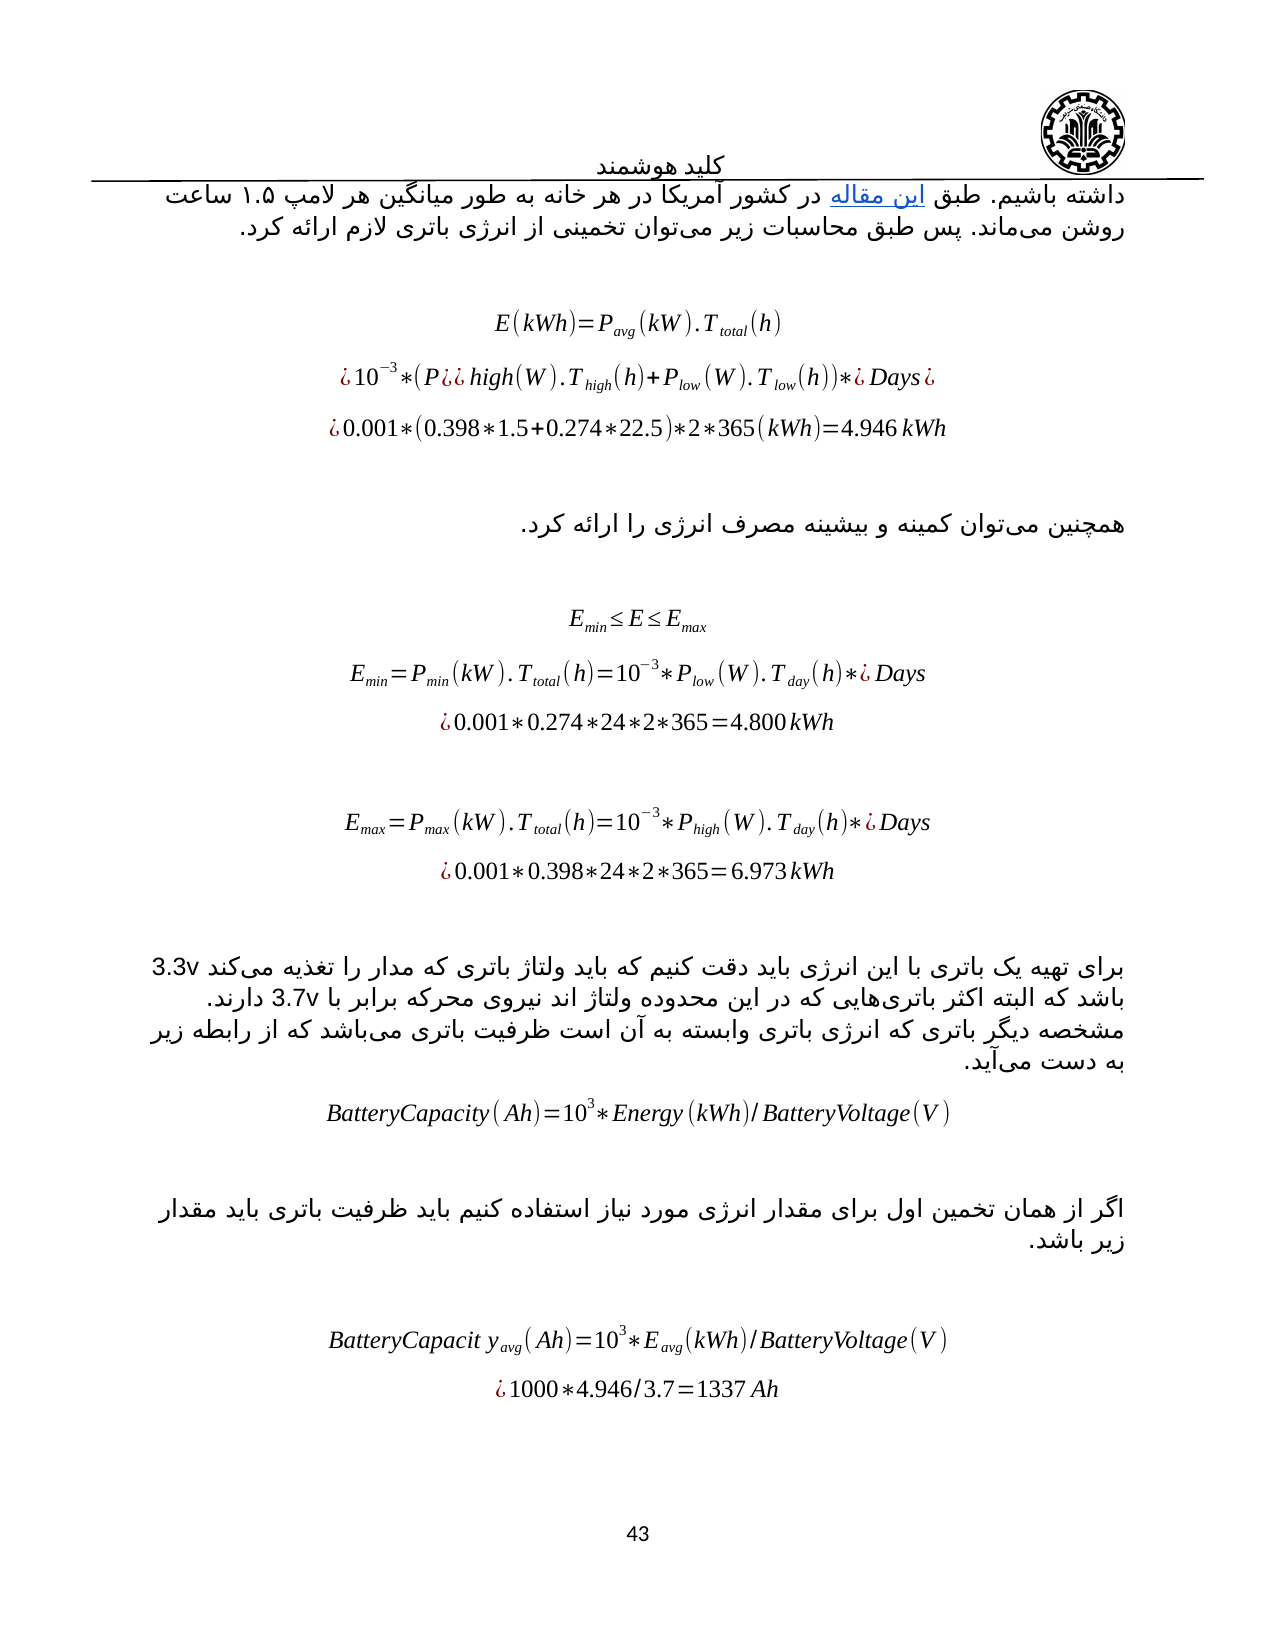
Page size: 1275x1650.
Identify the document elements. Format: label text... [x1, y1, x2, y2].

text برای تهیه یک باتری با این انرژی باید دقت کنیم که باید ولتاژ باتری که مدار را تغذیه می‌کند 3.3v باشد که البته اکثر باتری‌هایی که در این محدوده ولتاژ اند نیروی محرکه برابر با 3.7v دارند. مشخصه دیگر باتری که انرژی باتری وابسته به آن است ظرفیت باتری می‌باشد که از رابطه زیر به دست می‌آید. [150, 952, 1125, 1076]
text همچنین می‌توان کمینه و بیشینه مصرف انرژی را ارائه کرد. [150, 509, 1125, 538]
text اگر از همان تخمین اول برای مقدار انرژی مورد نیاز استفاده کنیم باید ظرفیت باتری باید مقدار زیر باشد. [150, 1194, 1125, 1255]
picture [1040, 90, 1125, 175]
